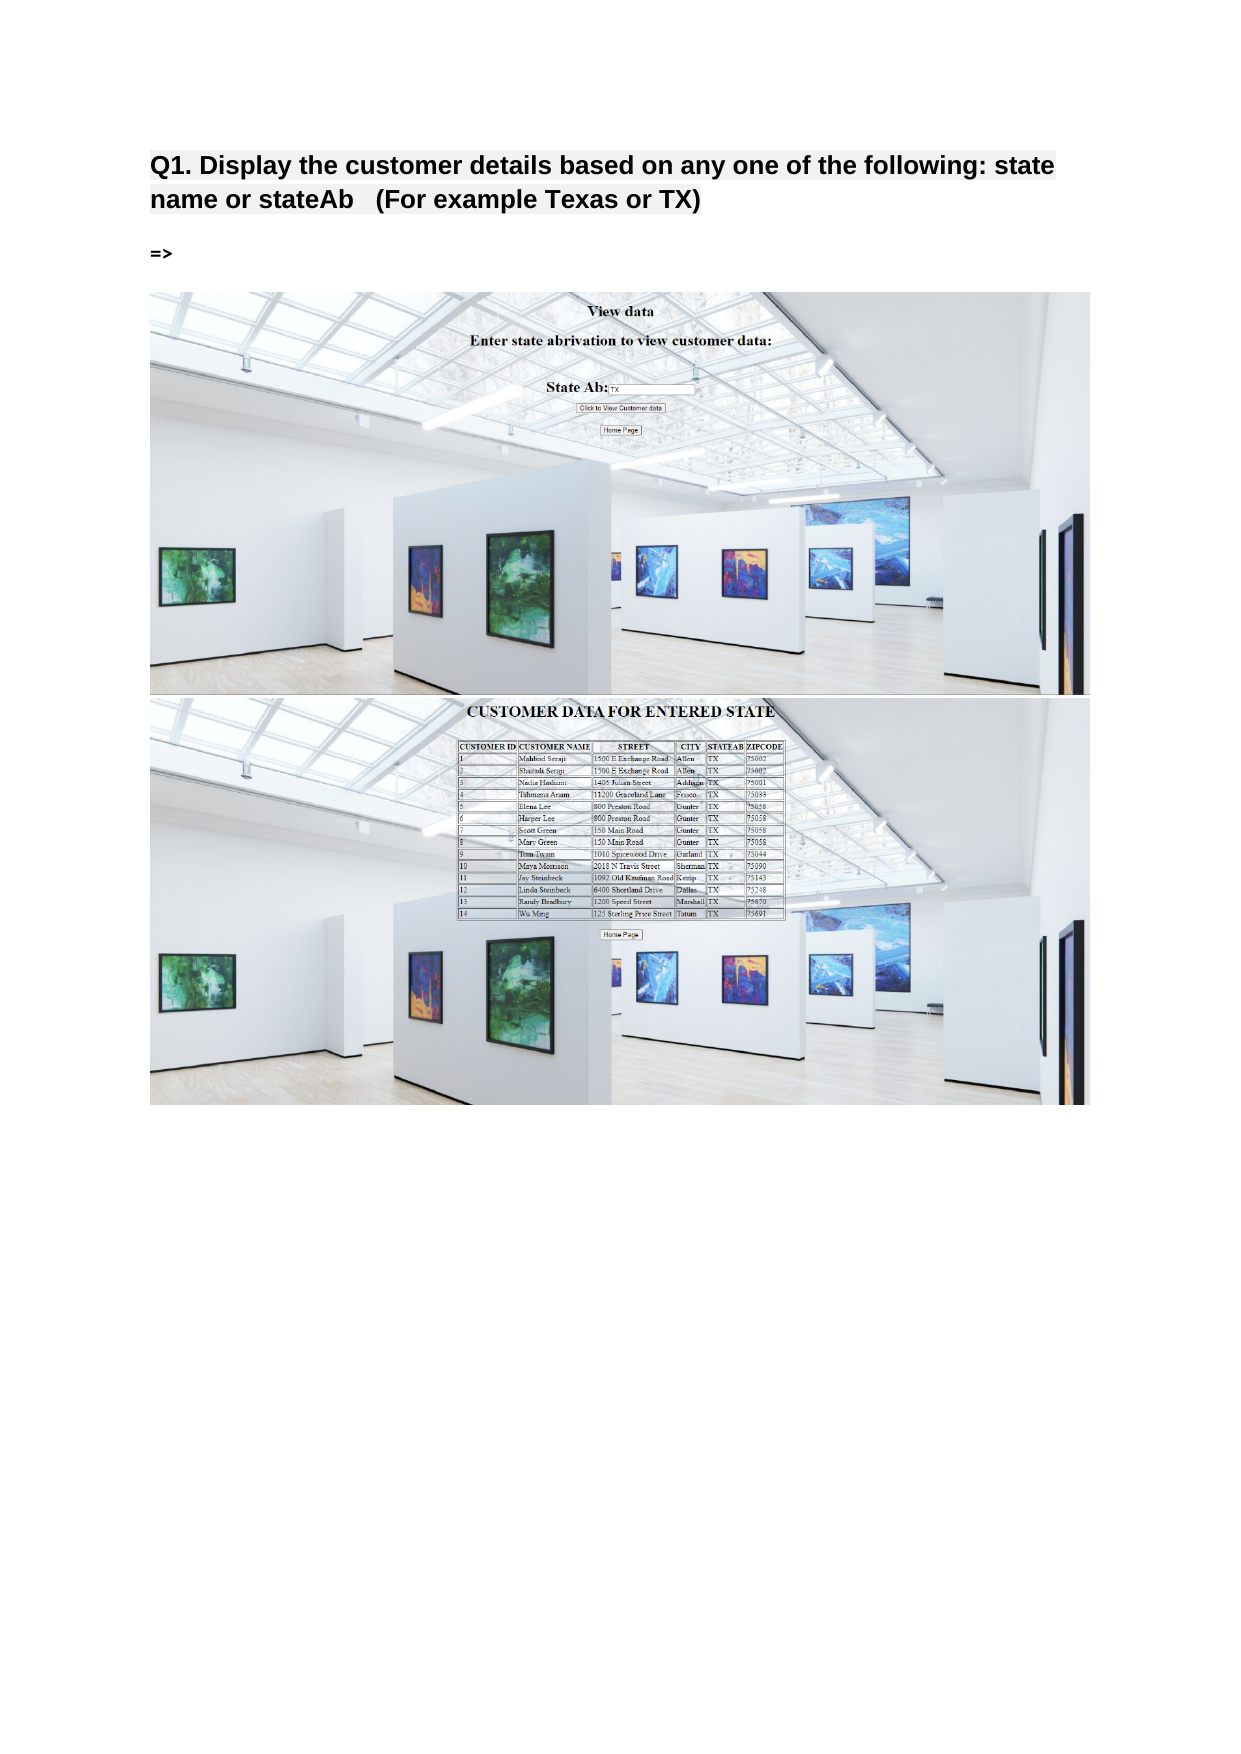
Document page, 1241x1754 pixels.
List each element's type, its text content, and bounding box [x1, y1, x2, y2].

picture [150, 698, 1091, 1105]
text => [150, 239, 1090, 268]
text Q1. Display the customer details based on any one of the following: state name or stateAb (For example Texas or TX) [150, 150, 1090, 214]
picture [150, 292, 1091, 695]
